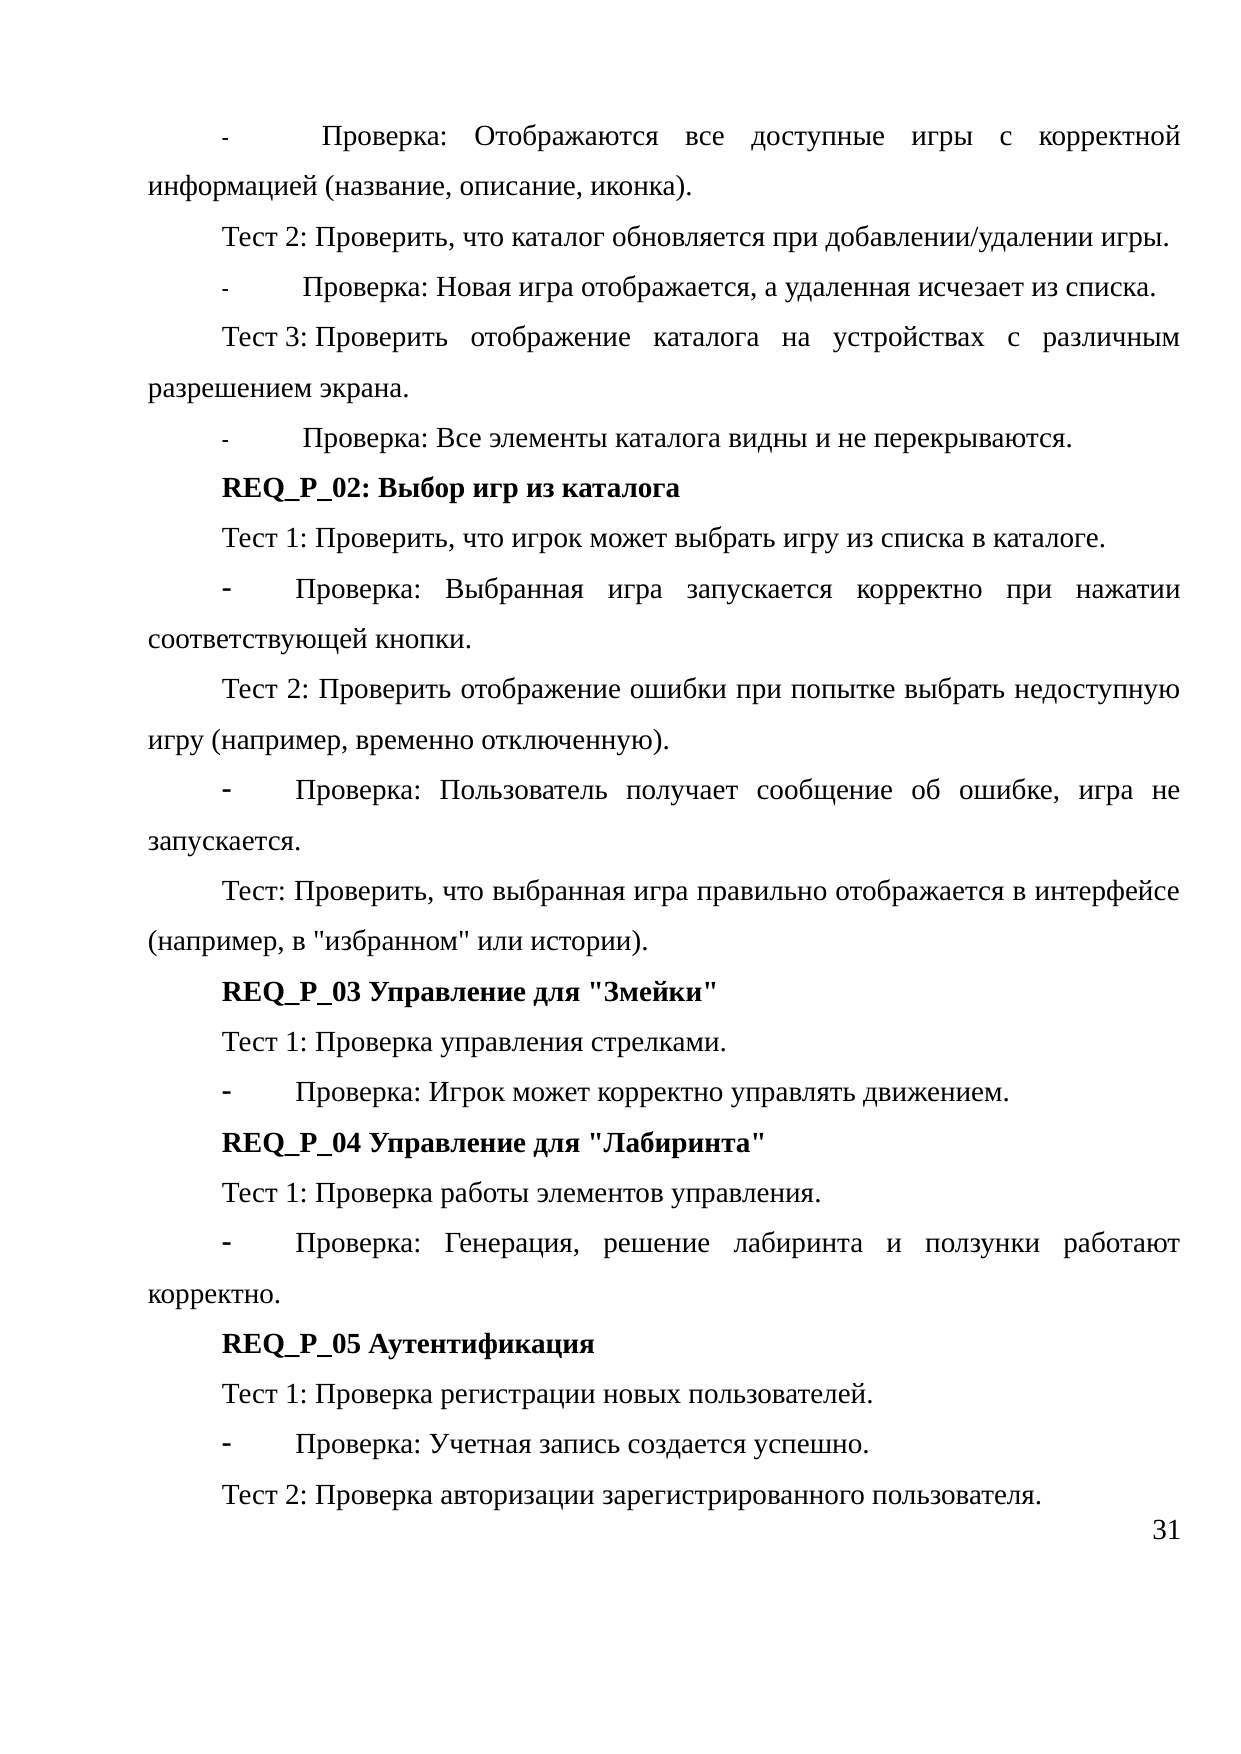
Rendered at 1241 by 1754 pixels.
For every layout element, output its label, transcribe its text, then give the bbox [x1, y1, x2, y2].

list Проверка: Отображаются все доступные игры с корректной информацией (название, описание, иконка). [148, 118, 1181, 202]
text Тест 1: Проверить, что игрок может выбрать игру из списка в каталоге. [148, 521, 1181, 554]
text Тест: Проверить, что выбранная игра правильно отображается в интерфейсе (например, в "избранном" или истории). [148, 873, 1181, 957]
list Проверка: Пользователь получает сообщение об ошибке, игра не запускается. [148, 772, 1181, 856]
list Проверка: Игрок может корректно управлять движением. [148, 1074, 1181, 1108]
text Тест 2: Проверить, что каталог обновляется при добавлении/удалении игры. [148, 219, 1181, 252]
text REQ_P_04 Управление для "Лабиринта" [148, 1125, 1181, 1158]
text Тест 1: Проверка работы элементов управления. [148, 1175, 1181, 1208]
text Тест 1: Проверка регистрации новых пользователей. [148, 1376, 1181, 1410]
list Проверка: Учетная запись создается успешно. [133, 1427, 1181, 1460]
text Тест 2: Проверка авторизации зарегистрированного пользователя. [148, 1477, 1181, 1511]
text Тест 2: Проверить отображение ошибки при попытке выбрать недоступную игру (например, временно отключенную). [148, 672, 1181, 756]
text REQ_P_02: Выбор игр из каталога [148, 470, 1181, 504]
text REQ_P_05 Аутентификация [148, 1326, 1181, 1359]
list Проверка: Все элементы каталога видны и не перекрываются. [148, 420, 1181, 453]
text Тест 3: Проверить отображение каталога на устройствах с различным разрешением экрана. [148, 319, 1181, 403]
list Проверка: Выбранная игра запускается корректно при нажатии соответствующей кнопки. [148, 571, 1181, 655]
text REQ_P_03 Управление для "Змейки" [148, 974, 1181, 1007]
text Тест 1: Проверка управления стрелками. [148, 1024, 1181, 1057]
list Проверка: Генерация, решение лабиринта и ползунки работают корректно. [148, 1225, 1181, 1309]
list Проверка: Новая игра отображается, а удаленная исчезает из списка. [148, 269, 1181, 303]
